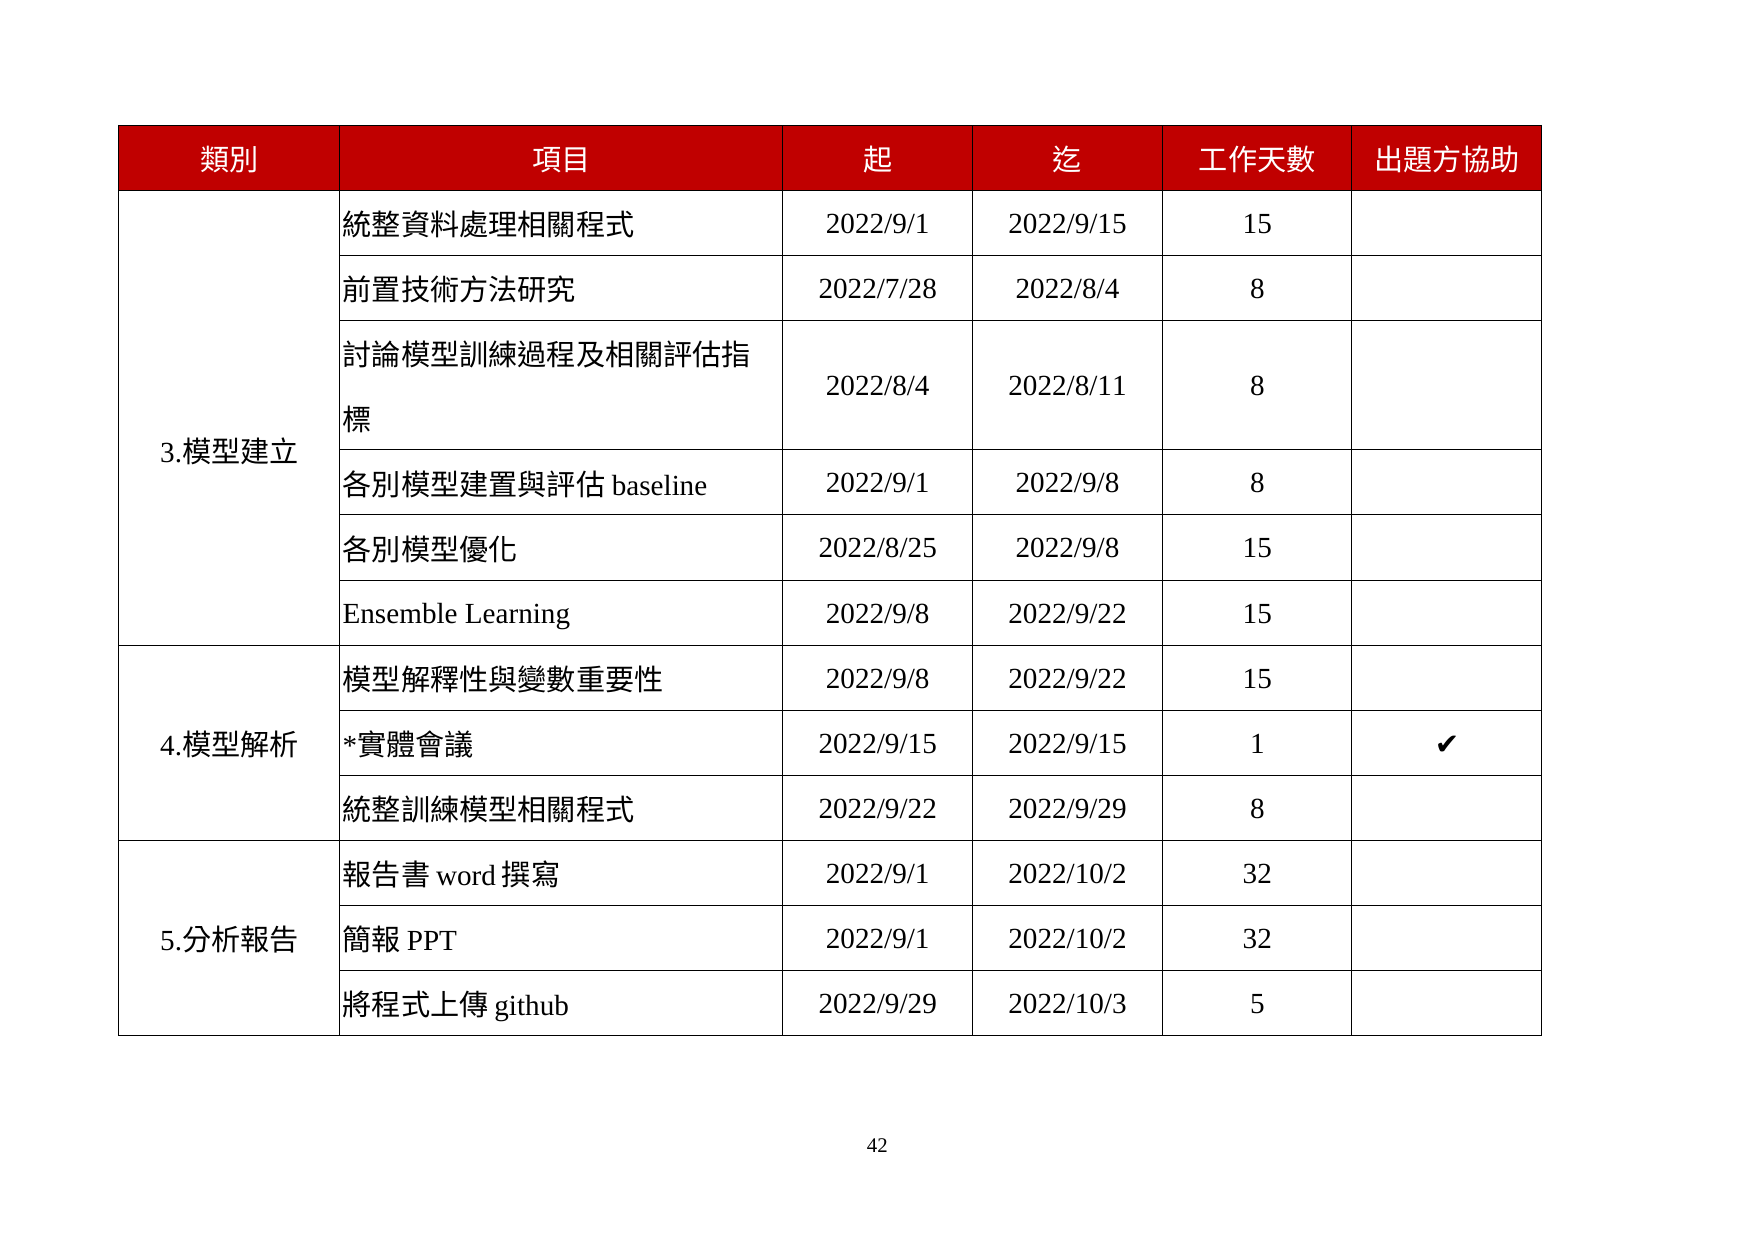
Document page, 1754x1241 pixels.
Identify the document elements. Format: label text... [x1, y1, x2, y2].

table_cell 2022/9/29 [973, 776, 1162, 840]
table_cell 統整訓練模型相關程式 [340, 776, 782, 840]
table_cell *實體會議 [340, 711, 782, 775]
table_cell 統整資料處理相關程式 [340, 191, 782, 255]
table_cell 2022/8/4 [973, 256, 1162, 320]
table_cell [1352, 256, 1541, 320]
table_cell 2022/9/15 [973, 191, 1162, 255]
table_header 出題方協助 [1352, 126, 1541, 190]
table_cell [1352, 841, 1541, 905]
table_cell 8 [1163, 256, 1351, 320]
table_cell 報告書word撰寫 [340, 841, 782, 905]
table_cell [1352, 646, 1541, 710]
table_cell 2022/8/25 [783, 515, 972, 579]
table_cell 2022/9/15 [783, 711, 972, 775]
table_cell 2022/8/4 [783, 321, 972, 449]
table_cell [1352, 776, 1541, 840]
table_header 類別 [119, 126, 339, 190]
table_header 起 [783, 126, 972, 190]
table_cell 2022/9/22 [973, 581, 1162, 644]
table_cell 15 [1163, 581, 1351, 644]
table_cell 3.模型建立 [119, 255, 339, 644]
table_cell 2022/9/1 [783, 450, 972, 514]
table_cell 5.分析報告 [119, 841, 339, 1035]
table_cell 討論模型訓練過程及相關評估指標 [340, 321, 782, 449]
table_header 項目 [340, 126, 782, 190]
table_cell 前置技術方法研究 [340, 256, 782, 320]
table_cell 2022/10/2 [973, 906, 1162, 970]
table_cell [1352, 321, 1541, 449]
table_cell 將程式上傳github [340, 971, 782, 1035]
table_cell 8 [1163, 776, 1351, 840]
table_cell Ensemble Learning [340, 581, 782, 644]
table_cell 2022/9/15 [973, 711, 1162, 775]
table_cell 2022/9/1 [783, 191, 972, 255]
table_cell 各別模型建置與評估 baseline [340, 450, 782, 514]
table_header 迄 [973, 126, 1162, 190]
table_cell 各別模型優化 [340, 515, 782, 579]
table_cell 2022/10/3 [973, 971, 1162, 1035]
table_cell 2022/9/22 [973, 646, 1162, 710]
table_cell 32 [1163, 841, 1351, 905]
table_cell [1352, 515, 1541, 579]
table_cell [1352, 191, 1541, 255]
table_cell 2022/10/2 [973, 841, 1162, 905]
table_cell 2022/9/8 [783, 581, 972, 644]
table_cell [1352, 971, 1541, 1035]
table_cell [1352, 906, 1541, 970]
table_cell 5 [1163, 971, 1351, 1035]
table_cell 2022/9/8 [973, 450, 1162, 514]
table_cell 2022/9/1 [783, 841, 972, 905]
table_cell 2022/9/22 [783, 776, 972, 840]
table_cell 32 [1163, 906, 1351, 970]
table_cell 2022/9/29 [783, 971, 972, 1035]
table_cell 1 [1163, 711, 1351, 775]
table_cell 2022/9/8 [783, 646, 972, 710]
table_cell 15 [1163, 646, 1351, 710]
table_cell 15 [1163, 191, 1351, 255]
table_cell 4.模型解析 [119, 646, 339, 840]
table_cell 2022/7/28 [783, 256, 972, 320]
table_cell ✔ [1352, 711, 1541, 775]
table_cell 8 [1163, 321, 1351, 449]
table_cell 2022/8/11 [973, 321, 1162, 449]
table_cell 簡報PPT [340, 906, 782, 970]
table_cell 2022/9/1 [783, 906, 972, 970]
table_cell 模型解釋性與變數重要性 [340, 646, 782, 710]
table_cell [1352, 450, 1541, 514]
table_cell 15 [1163, 515, 1351, 579]
table_header 工作天數 [1163, 126, 1351, 190]
table_cell 8 [1163, 450, 1351, 514]
table_cell 2022/9/8 [973, 515, 1162, 579]
table_cell [1352, 581, 1541, 644]
